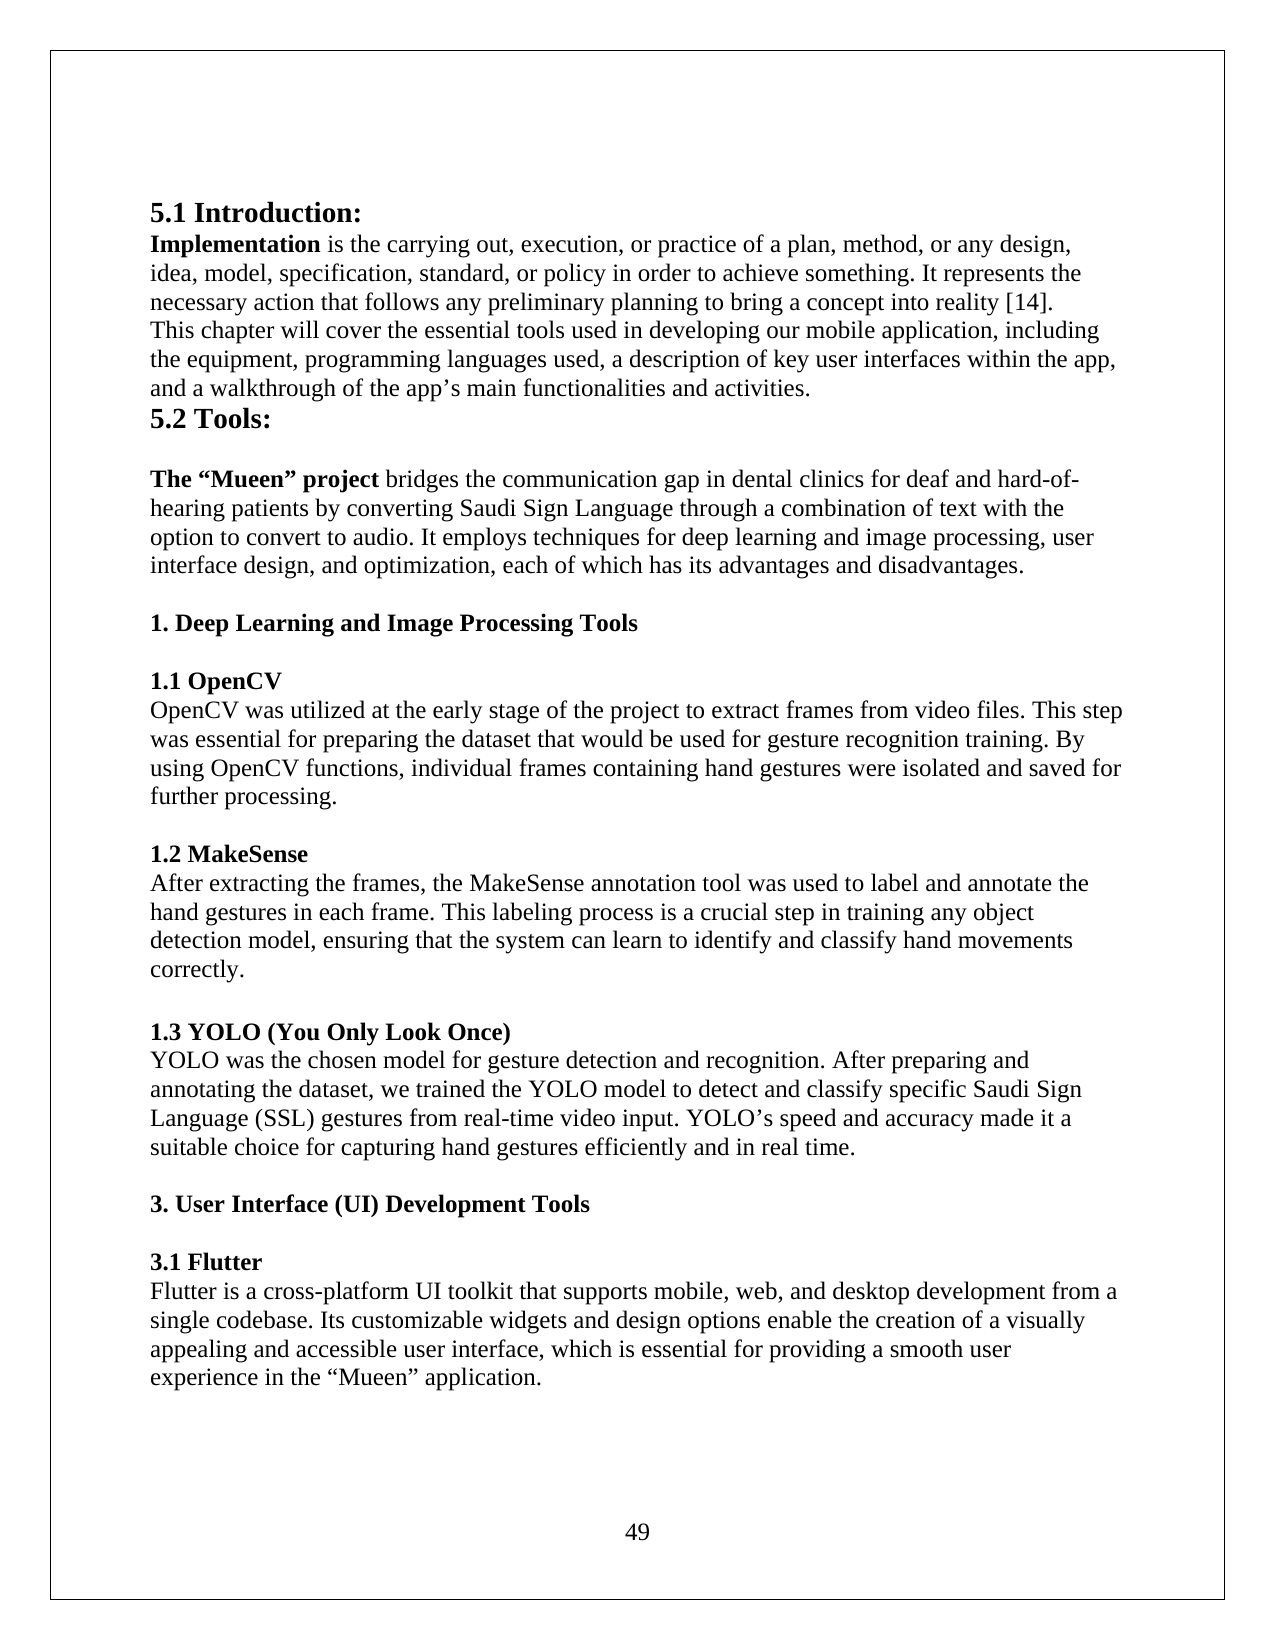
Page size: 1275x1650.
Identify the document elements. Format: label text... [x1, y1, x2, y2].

text 5.1 Introduction: [150, 196, 1125, 229]
text 1. Deep Learning and Image Processing Tools [150, 608, 1125, 637]
text Implementation is the carrying out, execution, or practice of a plan, method, or any design, idea, model, specification, standard, or policy in order to achieve something. It represents the necessary action that follows any preliminary planning to bring a concept into reality [14]. [150, 229, 1125, 315]
text 1.1 OpenCV OpenCV was utilized at the early stage of the project to extract frames from video files. This step was essential for preparing the dataset that would be used for gesture recognition training. By using OpenCV functions, individual frames containing hand gestures were isolated and saved for further processing. [150, 666, 1125, 810]
text 3.1 Flutter Flutter is a cross-platform UI toolkit that supports mobile, web, and desktop development from a single codebase. Its customizable widgets and design options enable the creation of a visually appealing and accessible user interface, which is essential for providing a smooth user experience in the “Mueen” application. [150, 1247, 1125, 1391]
text This chapter will cover the essential tools used in developing our mobile application, including the equipment, programming languages used, a description of key user interfaces within the app, and a walkthrough of the app’s main functionalities and activities. [150, 315, 1125, 402]
text 1.2 MakeSense After extracting the frames, the MakeSense annotation tool was used to label and annotate the hand gestures in each frame. This labeling process is a crucial step in training any object detection model, ensuring that the system can learn to identify and classify hand movements correctly. [150, 839, 1125, 983]
text The “Mueen” project bridges the communication gap in dental clinics for deaf and hard-of-hearing patients by converting Saudi Sign Language through a combination of text with the option to convert to audio. It employs techniques for deep learning and image processing, user interface design, and optimization, each of which has its advantages and disadvantages. [150, 464, 1125, 579]
text 3. User Interface (UI) Development Tools [150, 1189, 1125, 1218]
text 1.3 YOLO (You Only Look Once) YOLO was the chosen model for gesture detection and recognition. After preparing and annotating the dataset, we trained the YOLO model to detect and classify specific Saudi Sign Language (SSL) gestures from real-time video input. YOLO’s speed and accuracy made it a suitable choice for capturing hand gestures efficiently and in real time. [150, 1017, 1125, 1160]
text 5.2 Tools: [150, 402, 1125, 435]
